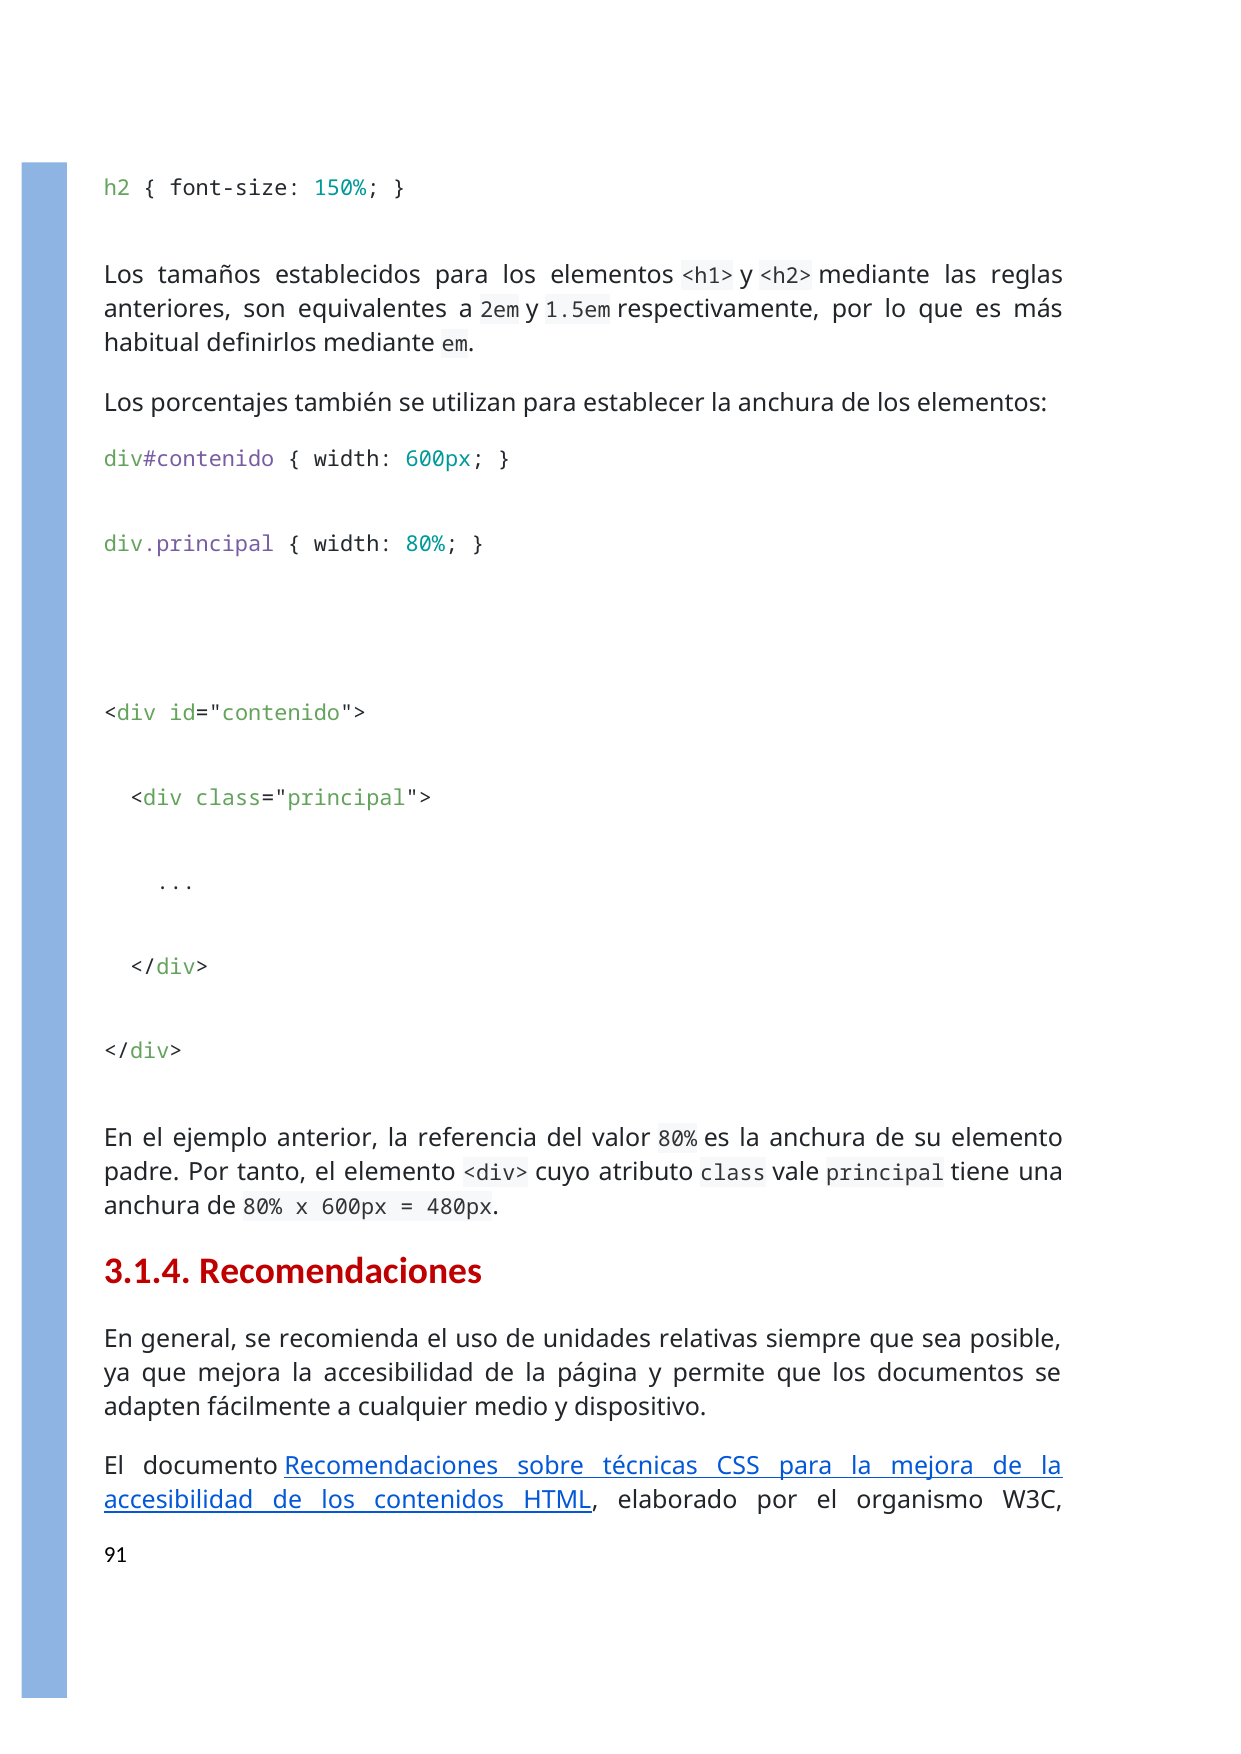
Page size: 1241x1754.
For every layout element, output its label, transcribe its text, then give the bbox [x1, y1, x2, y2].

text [103, 1448, 1063, 1516]
text div.principal { width: 80%; } [103, 528, 1063, 558]
text <div id="contenido"> [103, 697, 1063, 727]
text En general, se recomienda el uso de unidades relativas siempre que sea posible, ya que mejora la accesibilidad de la página y permite que los documentos se adapten fácilmente a cualquier medio y dispositivo. [103, 1321, 1063, 1423]
text 3.1.4. Recomendaciones [103, 1247, 1063, 1293]
text ... [103, 866, 1063, 896]
text </div> [103, 1035, 1063, 1065]
text <div class="principal"> [103, 782, 1063, 811]
text Los tamaños establecidos para los elementos <h1> y <h2> mediante las reglas anteriores, son equivalentes a 2em y 1.5em respectivamente, por lo que es más habitual definirlos mediante em. [103, 257, 1063, 359]
text h2 { font-size: 150%; } [103, 172, 1063, 202]
text Los porcentajes también se utilizan para establecer la anchura de los elementos: [103, 384, 1063, 418]
text div#contenido { width: 600px; } [103, 443, 1063, 473]
text </div> [103, 951, 1063, 981]
text En el ejemplo anterior, la referencia del valor 80% es la anchura de su elemento padre. Por tanto, el elemento <div> cuyo atributo class vale principal tiene una anchura de 80% x 600px = 480px. [103, 1120, 1063, 1222]
